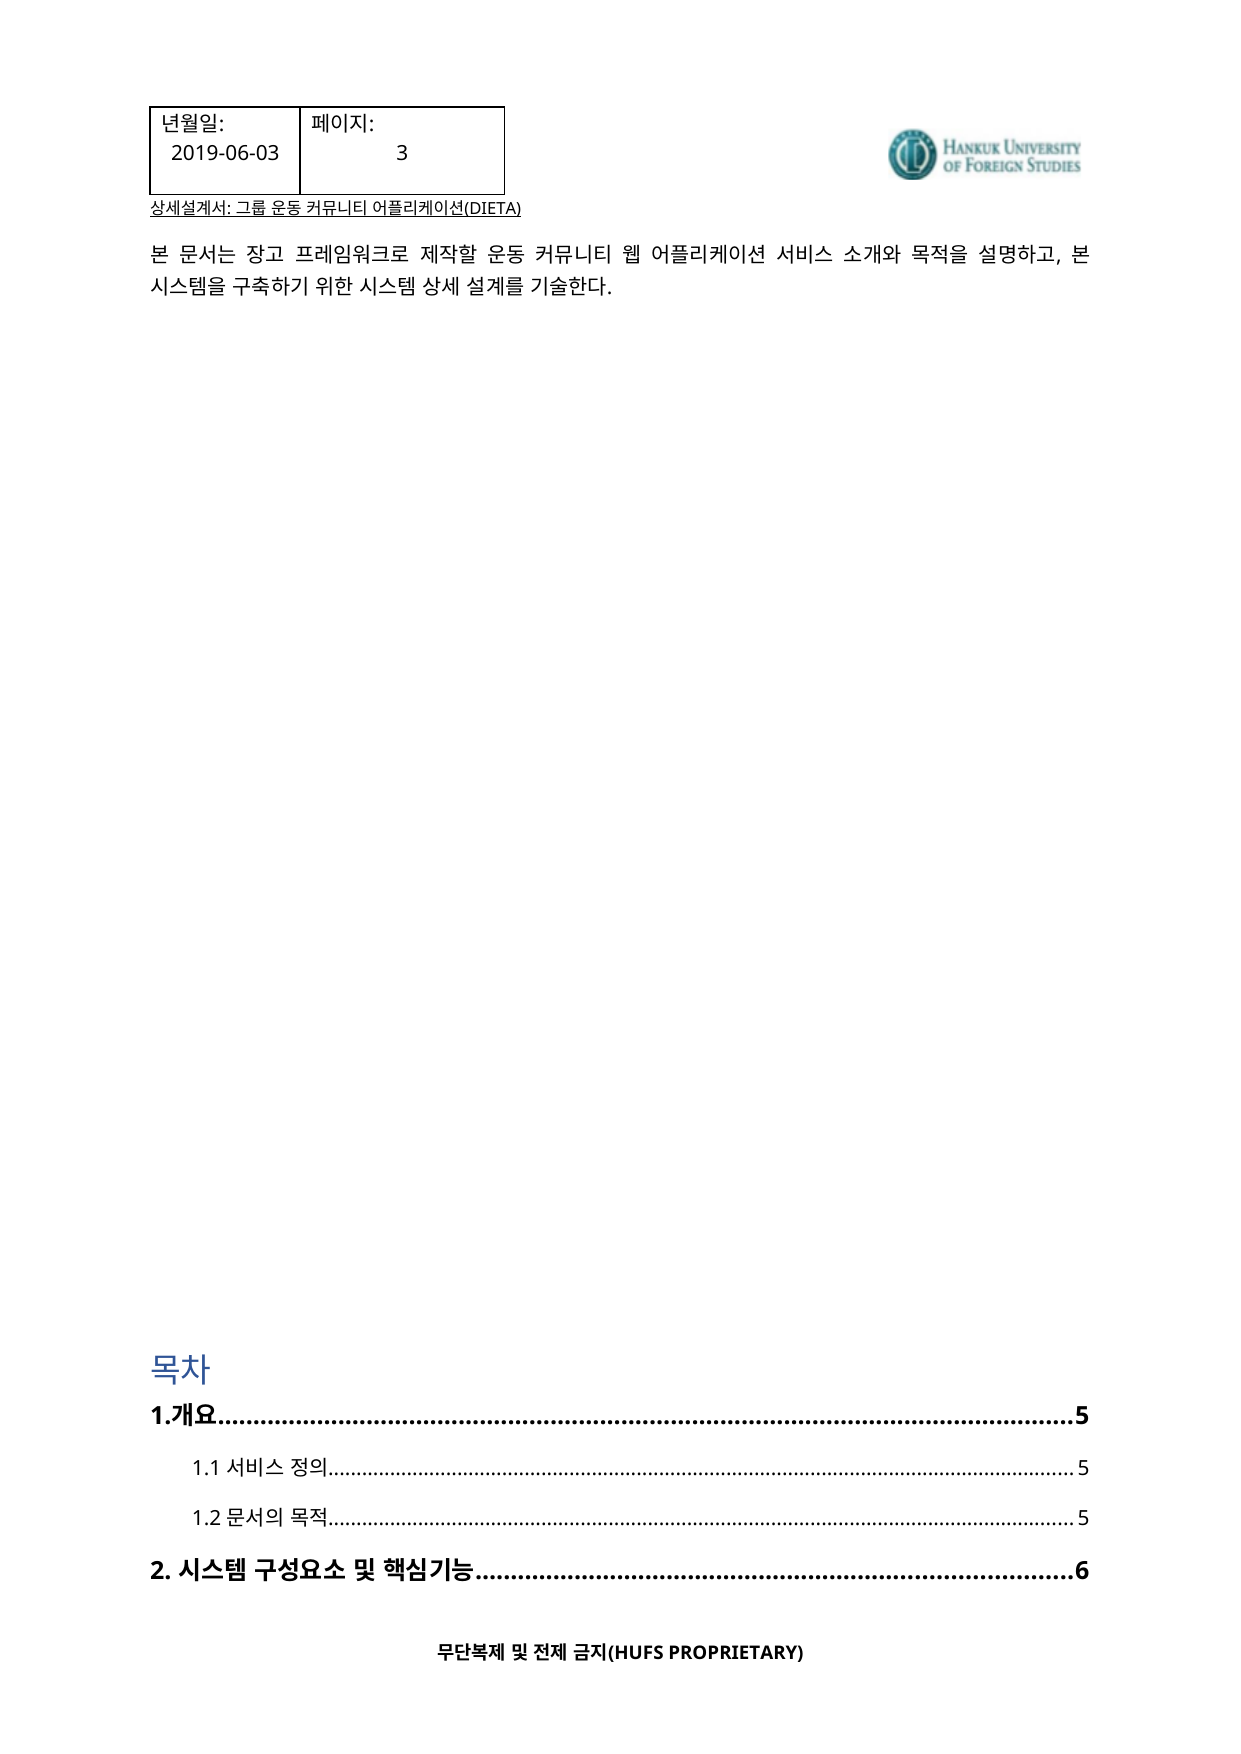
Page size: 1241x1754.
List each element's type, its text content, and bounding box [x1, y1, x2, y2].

picture [879, 121, 1082, 180]
text 2. 시스템 구성요소 및 핵심기능 6 [150, 1550, 1090, 1586]
text 1.2 문서의 목적 5 [192, 1501, 1090, 1531]
text 본 문서는 장고 프레임워크로 제작할 운동 커뮤니티 웹 어플리케이션 서비스 소개와 목적을 설명하고, 본 시스템을 구축하기 위한 시스템 상세 설계를 기술한다. [150, 238, 1090, 301]
text 1.1 서비스 정의 5 [192, 1451, 1090, 1482]
subtitle 목차 [150, 1343, 1090, 1392]
text 1.개요 5 [150, 1396, 1090, 1432]
